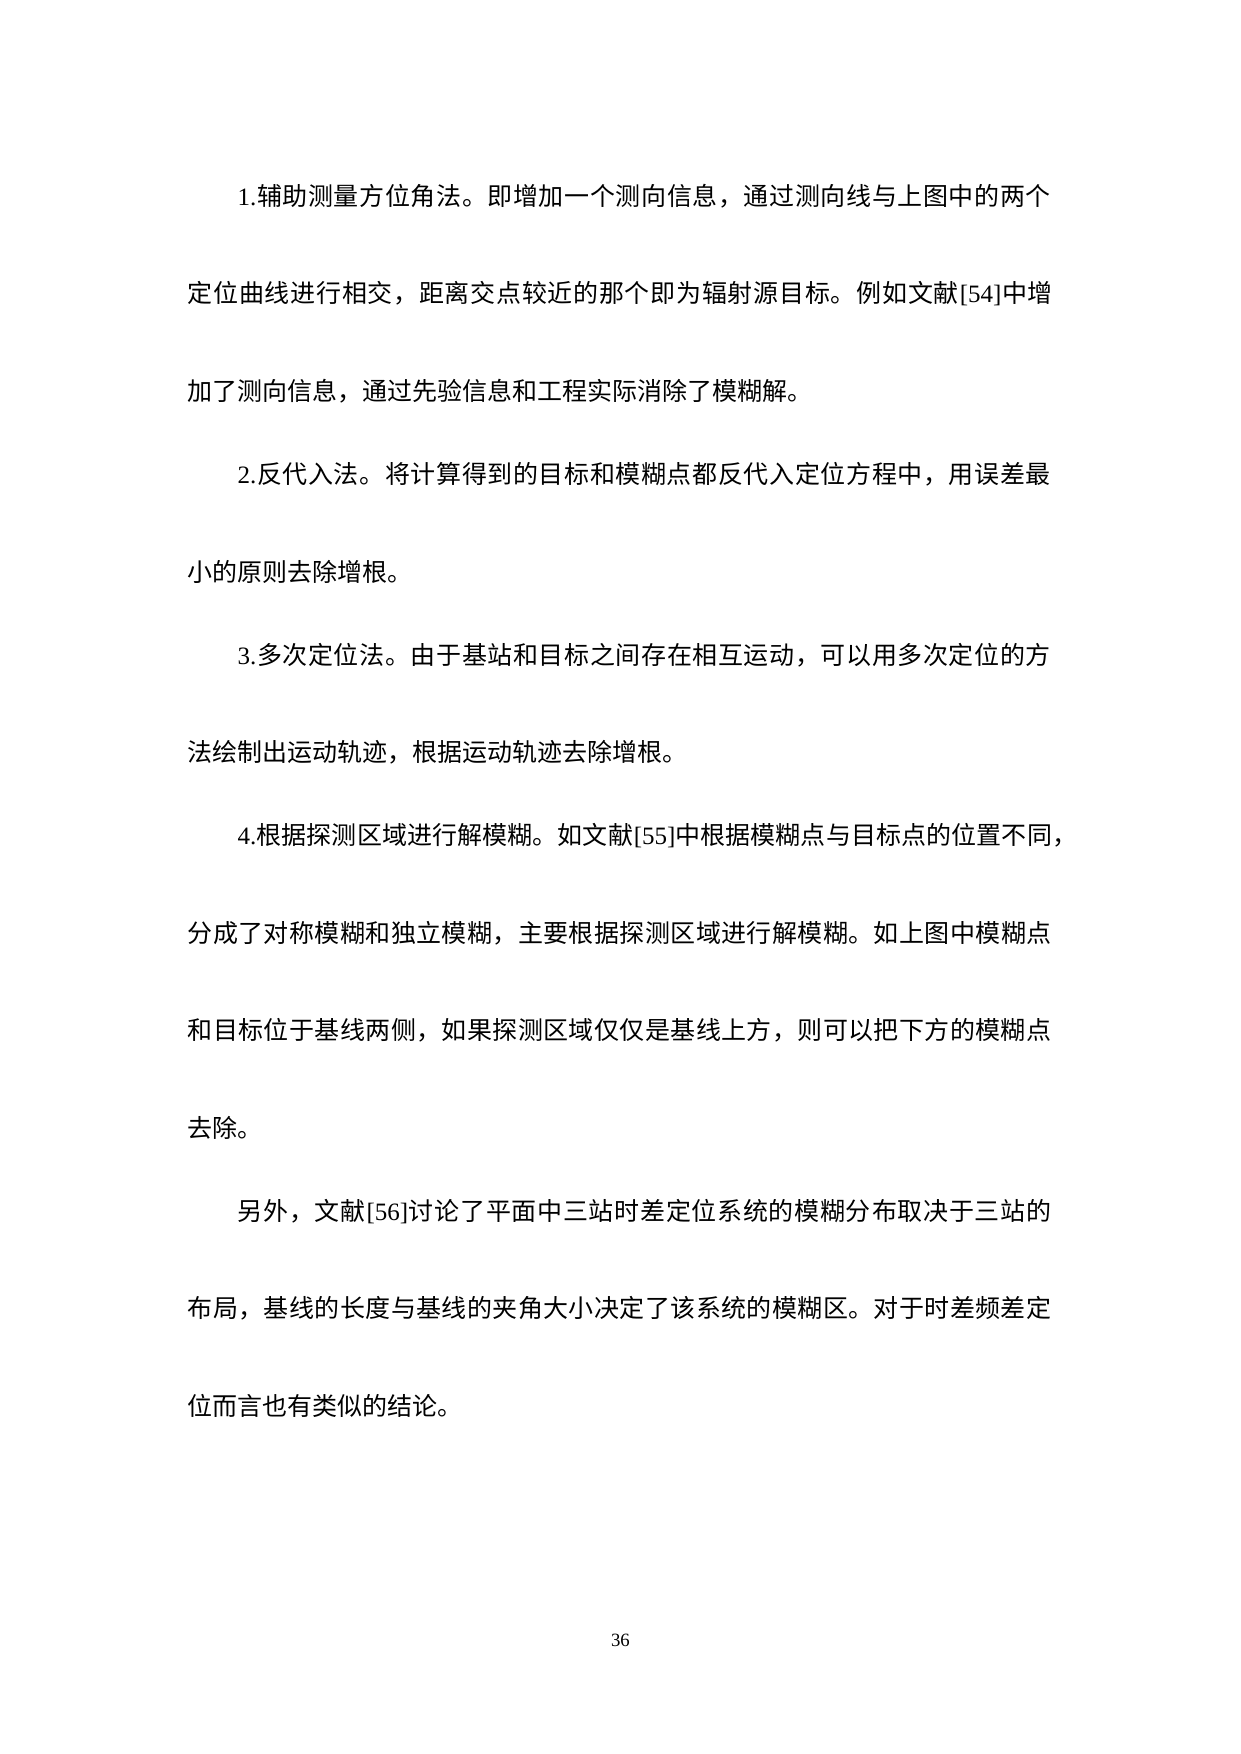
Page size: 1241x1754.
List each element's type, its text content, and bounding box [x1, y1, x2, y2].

text 1.辅助测量方位角法。即增加一个测向信息，通过测向线与上图中的两个定位曲线进行相交，距离交点较近的那个即为辐射源目标。例如文献[54]中增加了测向信息，通过先验信息和工程实际消除了模糊解。 [187, 162, 1053, 422]
text 4.根据探测区域进行解模糊。如文献[55]中根据模糊点与目标点的位置不同，分成了对称模糊和独立模糊，主要根据探测区域进行解模糊。如上图中模糊点和目标位于基线两侧，如果探测区域仅仅是基线上方，则可以把下方的模糊点去除。 [187, 801, 1053, 1159]
text 3.多次定位法。由于基站和目标之间存在相互运动，可以用多次定位的方法绘制出运动轨迹，根据运动轨迹去除增根。 [187, 621, 1053, 783]
text 2.反代入法。将计算得到的目标和模糊点都反代入定位方程中，用误差最小的原则去除增根。 [187, 440, 1053, 603]
text 另外，文献[56]讨论了平面中三站时差定位系统的模糊分布取决于三站的布局，基线的长度与基线的夹角大小决定了该系统的模糊区。对于时差频差定位而言也有类似的结论。 [187, 1177, 1053, 1437]
